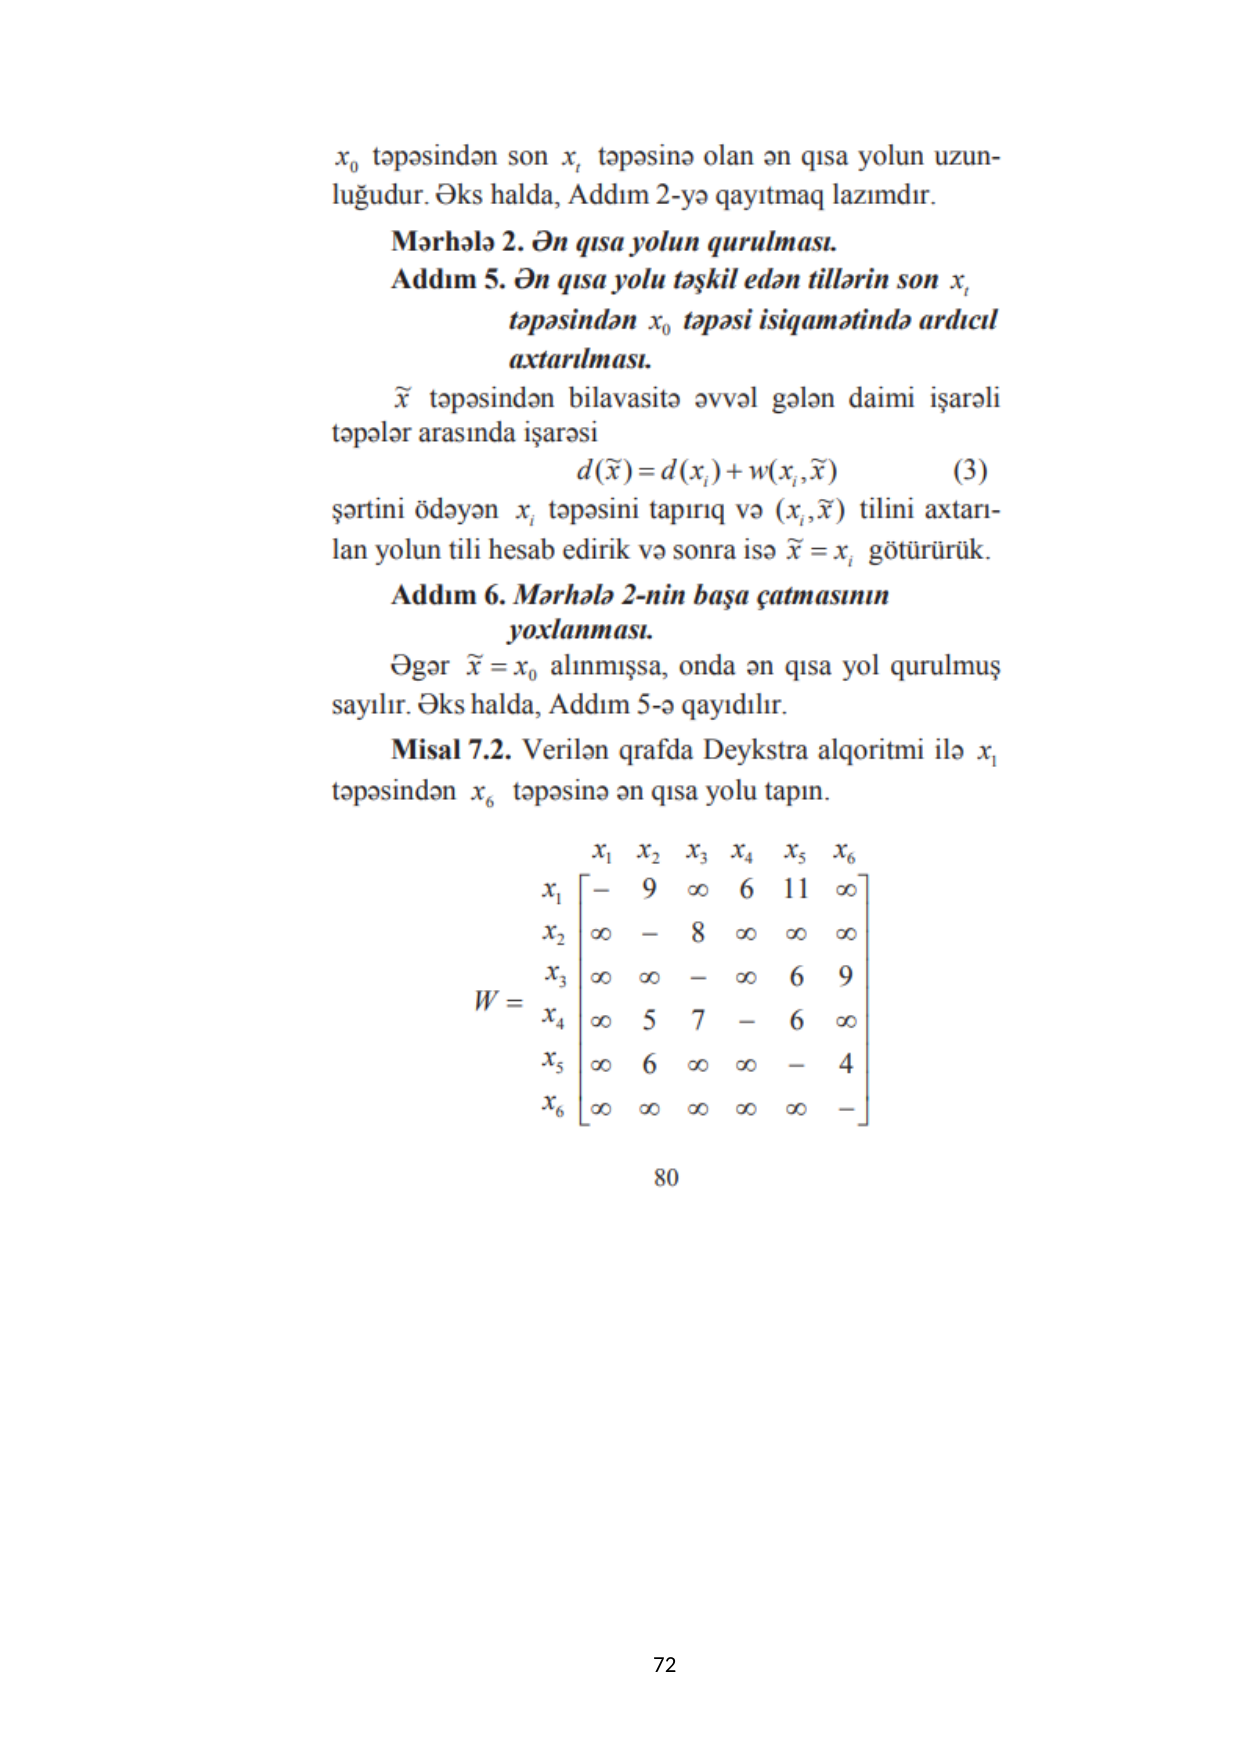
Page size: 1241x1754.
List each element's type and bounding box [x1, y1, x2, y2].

picture [298, 118, 1030, 1222]
